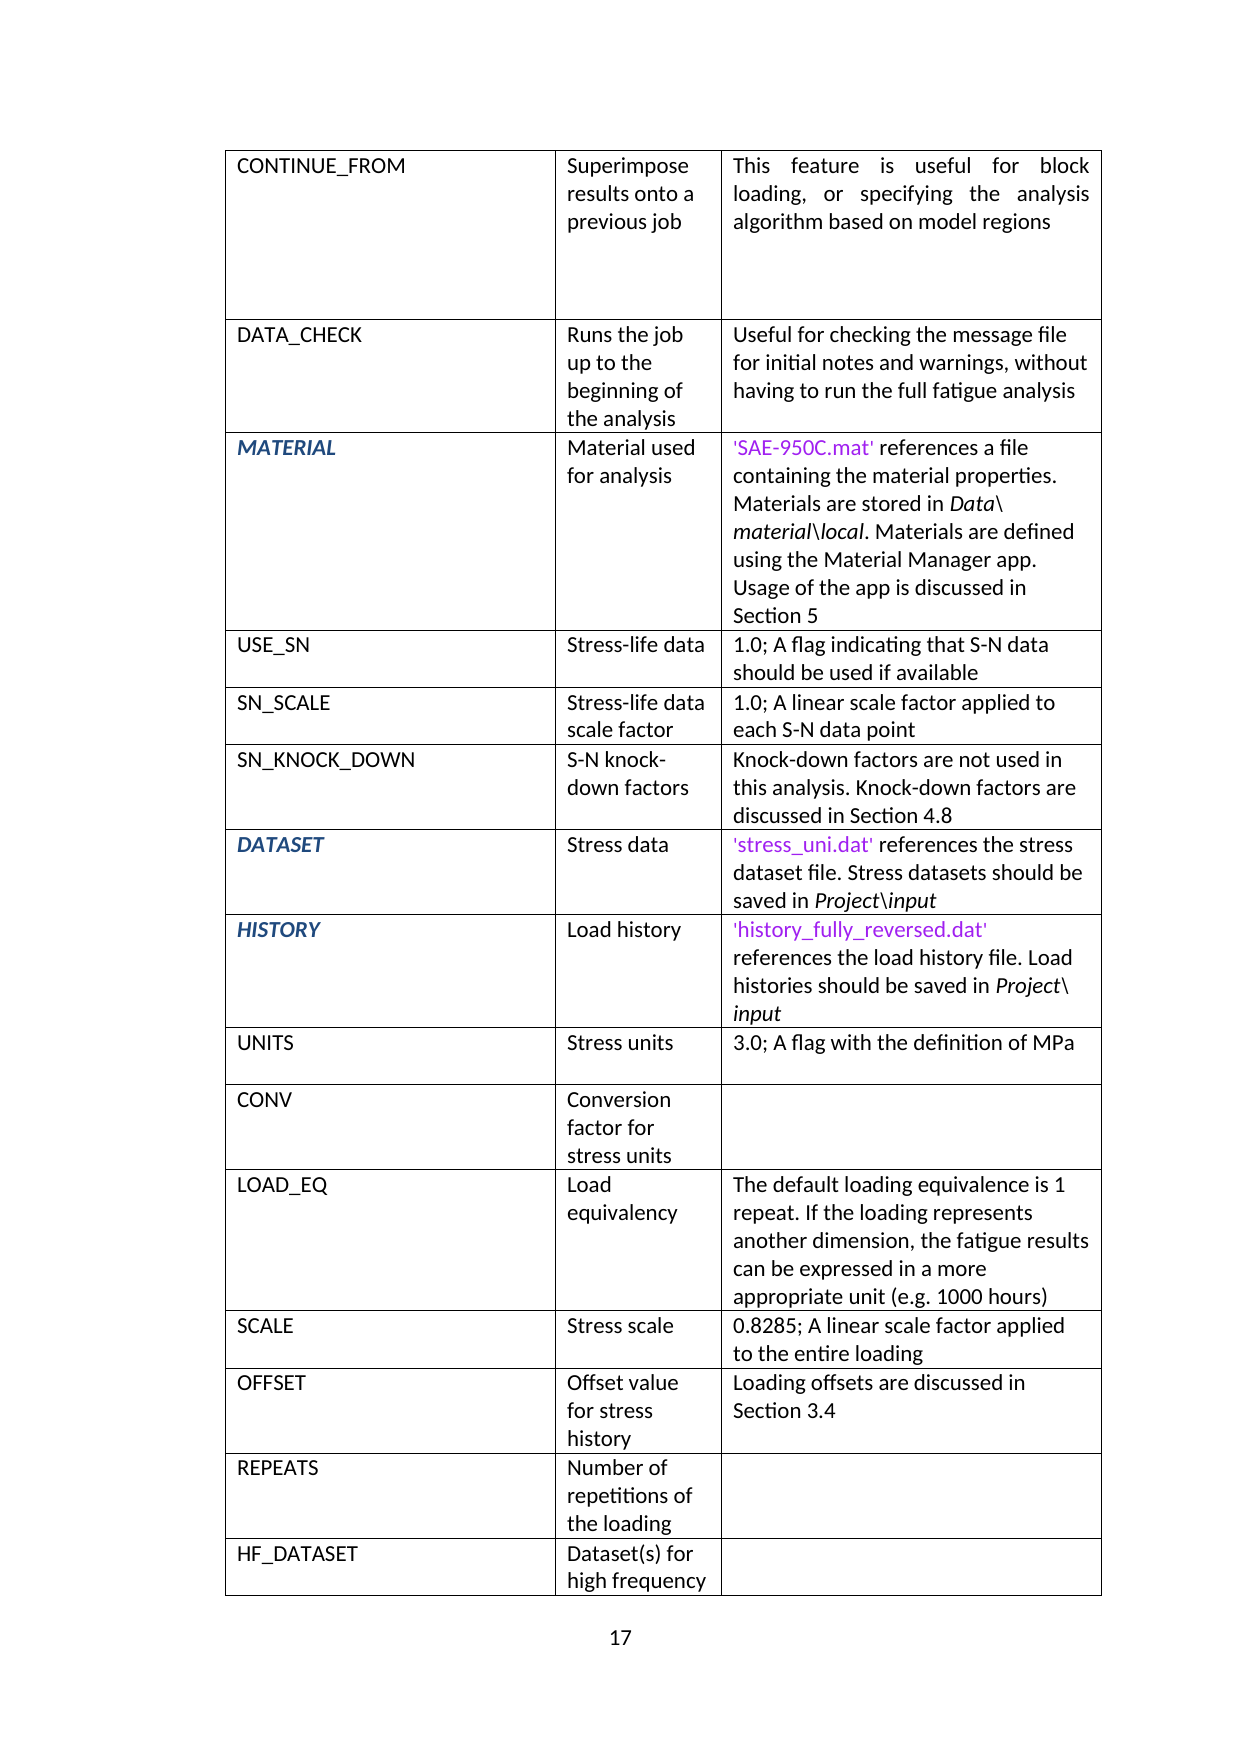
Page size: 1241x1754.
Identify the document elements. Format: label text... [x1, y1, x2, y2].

table_cell SCALE [226, 1311, 555, 1367]
table_cell S-N knock-down factors [556, 745, 721, 829]
table_cell Useful for checking the message file for initial notes and warnings, without having to run the full fatigue analysis [722, 320, 1101, 432]
table_cell Load equivalency [556, 1170, 721, 1310]
table_cell [722, 1085, 1101, 1169]
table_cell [556, 1539, 721, 1595]
table_cell Load history [556, 915, 721, 1027]
table_cell MATERIAL [226, 433, 555, 629]
table_cell Loading offsets are discussed in Section 3.4 [722, 1369, 1101, 1452]
table_cell 'history_fully_reversed.dat' references the load history file. Load histories should be saved in Project\input [722, 915, 1101, 1027]
table_cell 1.0; A flag indicating that S-N data should be used if available [722, 631, 1101, 687]
table_cell Stress units [556, 1028, 721, 1084]
table_cell The default loading equivalence is 1 repeat. If the loading represents another dimension, the fatigue results can be expressed in a more appropriate unit (e.g. 1000 hours) [722, 1170, 1101, 1310]
table_cell REPEATS [226, 1454, 555, 1538]
table_cell 1.0; A linear scale factor applied to each S-N data point [722, 688, 1101, 744]
table_cell HISTORY [226, 915, 555, 1027]
table_cell Number of repetitions of the loading [556, 1454, 721, 1538]
table_cell 'SAE-950C.mat' references a file containing the material properties. Materials are stored in Data\material\local. Materials are defined using the Material Manager app. Usage of the app is discussed in Section 5 [722, 433, 1101, 629]
table_cell Stress-life data [556, 631, 721, 687]
table_cell 0.8285; A linear scale factor applied to the entire loading [722, 1311, 1101, 1367]
table_cell Stress data [556, 830, 721, 914]
table_cell OFFSET [226, 1369, 555, 1452]
table_cell Runs the job up to the beginning of the analysis [556, 320, 721, 432]
table_cell [722, 1454, 1101, 1538]
table_cell Offset value for stress history [556, 1369, 721, 1452]
table_cell Superimpose results onto a previous job [556, 151, 721, 319]
table_cell USE_SN [226, 631, 555, 687]
table_cell Stress scale [556, 1311, 721, 1367]
table_cell LOAD_EQ [226, 1170, 555, 1310]
table_cell Conversion factor for stress units [556, 1085, 721, 1169]
table_cell SN_KNOCK_DOWN [226, 745, 555, 829]
table_cell Knock-down factors are not used in this analysis. Knock-down factors are discussed in Section 4.8 [722, 745, 1101, 829]
table_cell This feature is useful for block loading, or specifying the analysis algorithm based on model regions [722, 151, 1101, 319]
table_cell Material used for analysis [556, 433, 721, 629]
table_cell SN_SCALE [226, 688, 555, 744]
table_cell DATASET [226, 830, 555, 914]
table_cell 'stress_uni.dat' references the stress dataset file. Stress datasets should be saved in Project\input [722, 830, 1101, 914]
table_cell UNITS [226, 1028, 555, 1084]
table_cell Stress-life data scale factor [556, 688, 721, 744]
table_cell DATA_CHECK [226, 320, 555, 432]
table_cell CONV [226, 1085, 555, 1169]
table_cell HF_DATASET [226, 1539, 555, 1595]
table_cell [722, 1539, 1101, 1595]
table_cell 3.0; A flag with the definition of MPa [722, 1028, 1101, 1084]
table_cell CONTINUE_FROM [226, 151, 555, 319]
